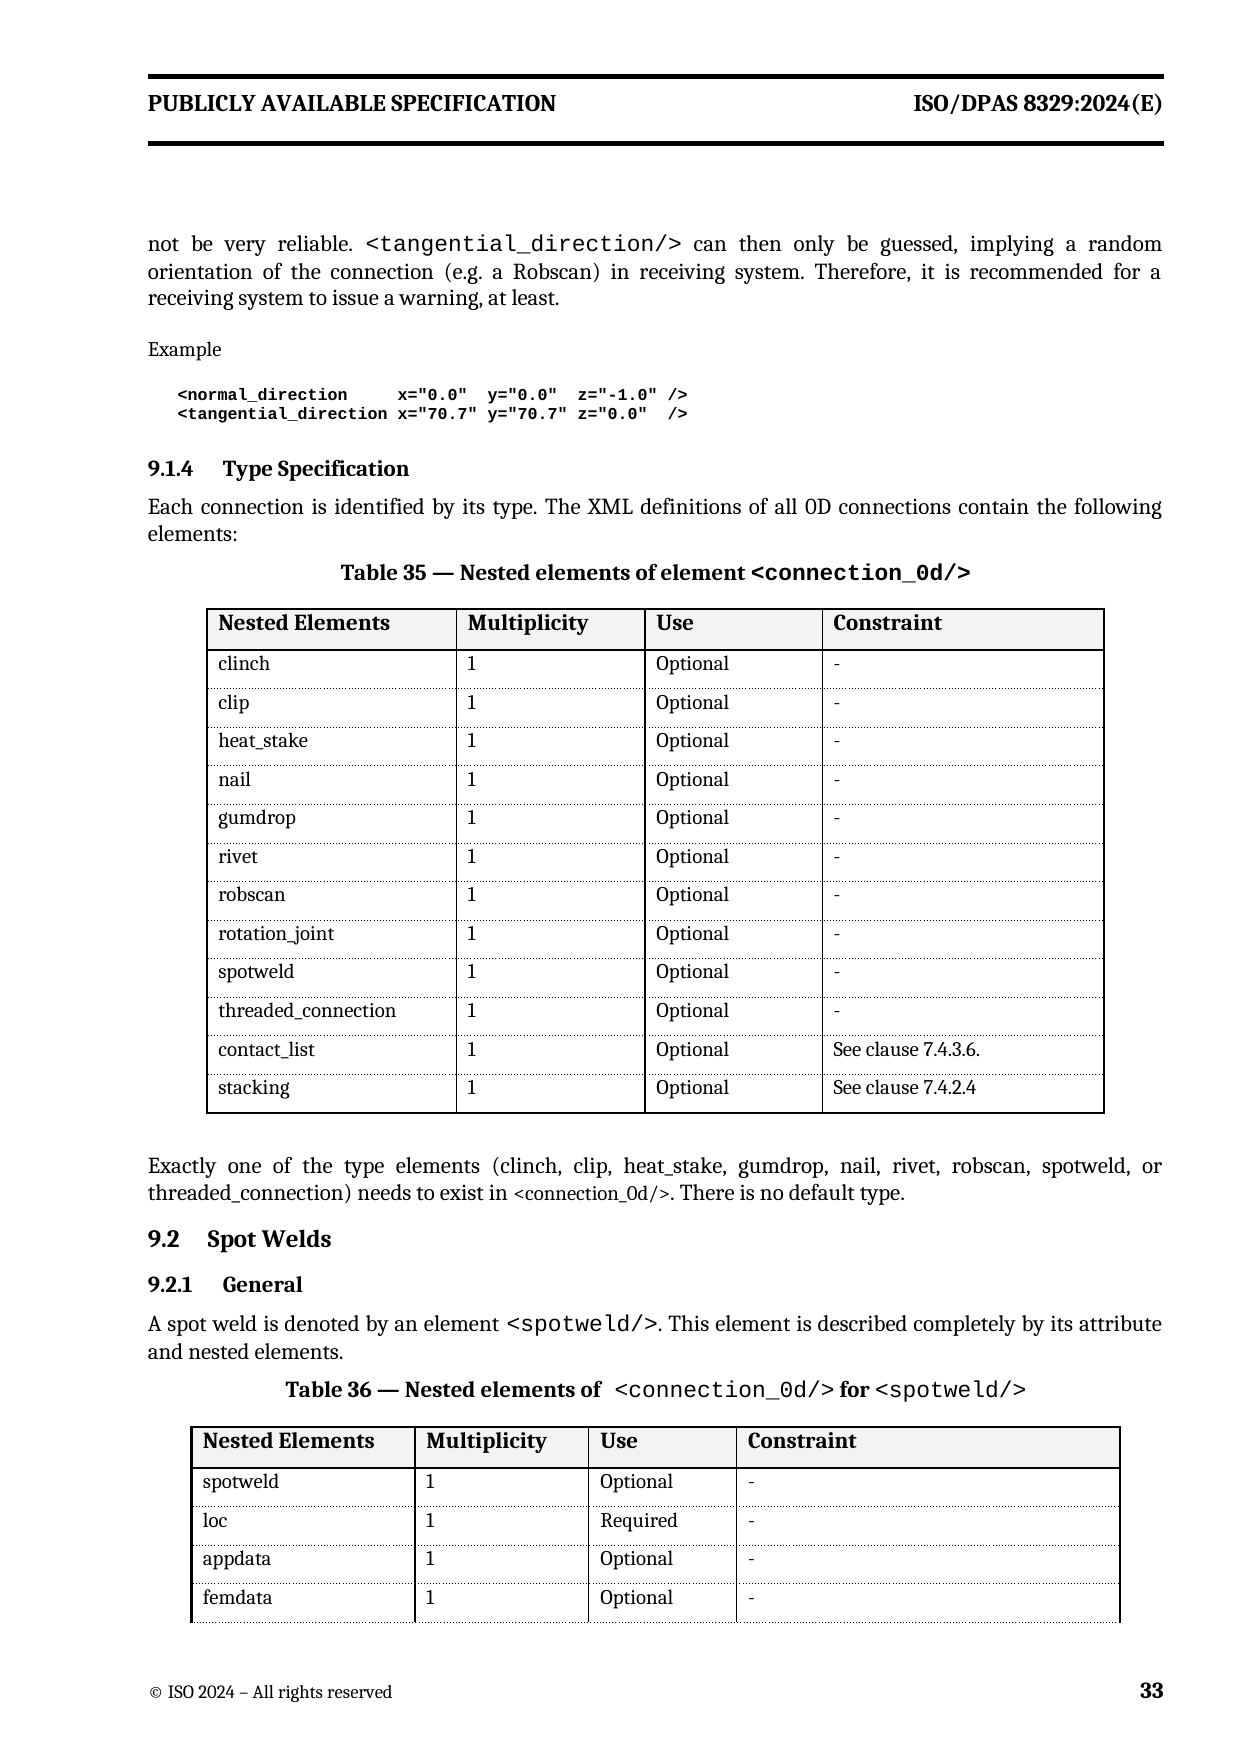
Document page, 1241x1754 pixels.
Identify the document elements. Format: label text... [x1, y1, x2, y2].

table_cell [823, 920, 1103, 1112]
text Each connection is identified by its type. The XML definitions of all 0D connections contain the following elements: [148, 494, 1163, 547]
text Table 35 — Nested elements of element <connection_0d/> [148, 559, 1163, 587]
text Table 36 — Nested elements of <connection_0d/> for <spotweld/> [148, 1377, 1163, 1405]
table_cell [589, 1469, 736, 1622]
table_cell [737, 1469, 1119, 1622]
subtitle Type Specification [148, 455, 1163, 482]
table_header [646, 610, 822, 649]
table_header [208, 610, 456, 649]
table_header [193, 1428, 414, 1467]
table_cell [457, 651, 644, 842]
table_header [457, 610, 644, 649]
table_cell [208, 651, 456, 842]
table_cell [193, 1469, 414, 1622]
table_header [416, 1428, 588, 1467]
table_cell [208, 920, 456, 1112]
text A spot weld is denoted by an element <spotweld/>. This element is described completely by its attribute and nested elements. [148, 1311, 1163, 1365]
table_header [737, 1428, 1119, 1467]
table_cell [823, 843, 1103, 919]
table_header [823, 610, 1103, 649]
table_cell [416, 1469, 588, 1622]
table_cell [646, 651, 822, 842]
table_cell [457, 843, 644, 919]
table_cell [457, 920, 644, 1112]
subtitle Spot Welds [148, 1224, 1163, 1253]
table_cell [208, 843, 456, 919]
text <normal_direction x="0.0" y="0.0" z="-1.0" /> [165, 386, 1146, 405]
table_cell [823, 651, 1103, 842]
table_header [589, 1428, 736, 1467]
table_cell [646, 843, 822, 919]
subtitle General [148, 1272, 1163, 1298]
text <tangential_direction x="70.7" y="70.7" z="0.0" /> [165, 405, 1146, 424]
text Example [148, 336, 1163, 361]
text Exactly one of the type elements (clinch, clip, heat_stake, gumdrop, nail, rivet, robscan, spotweld, or threaded_connection) needs to exist in <connection_0d/>. There is no default type. [148, 1153, 1163, 1206]
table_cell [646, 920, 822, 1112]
